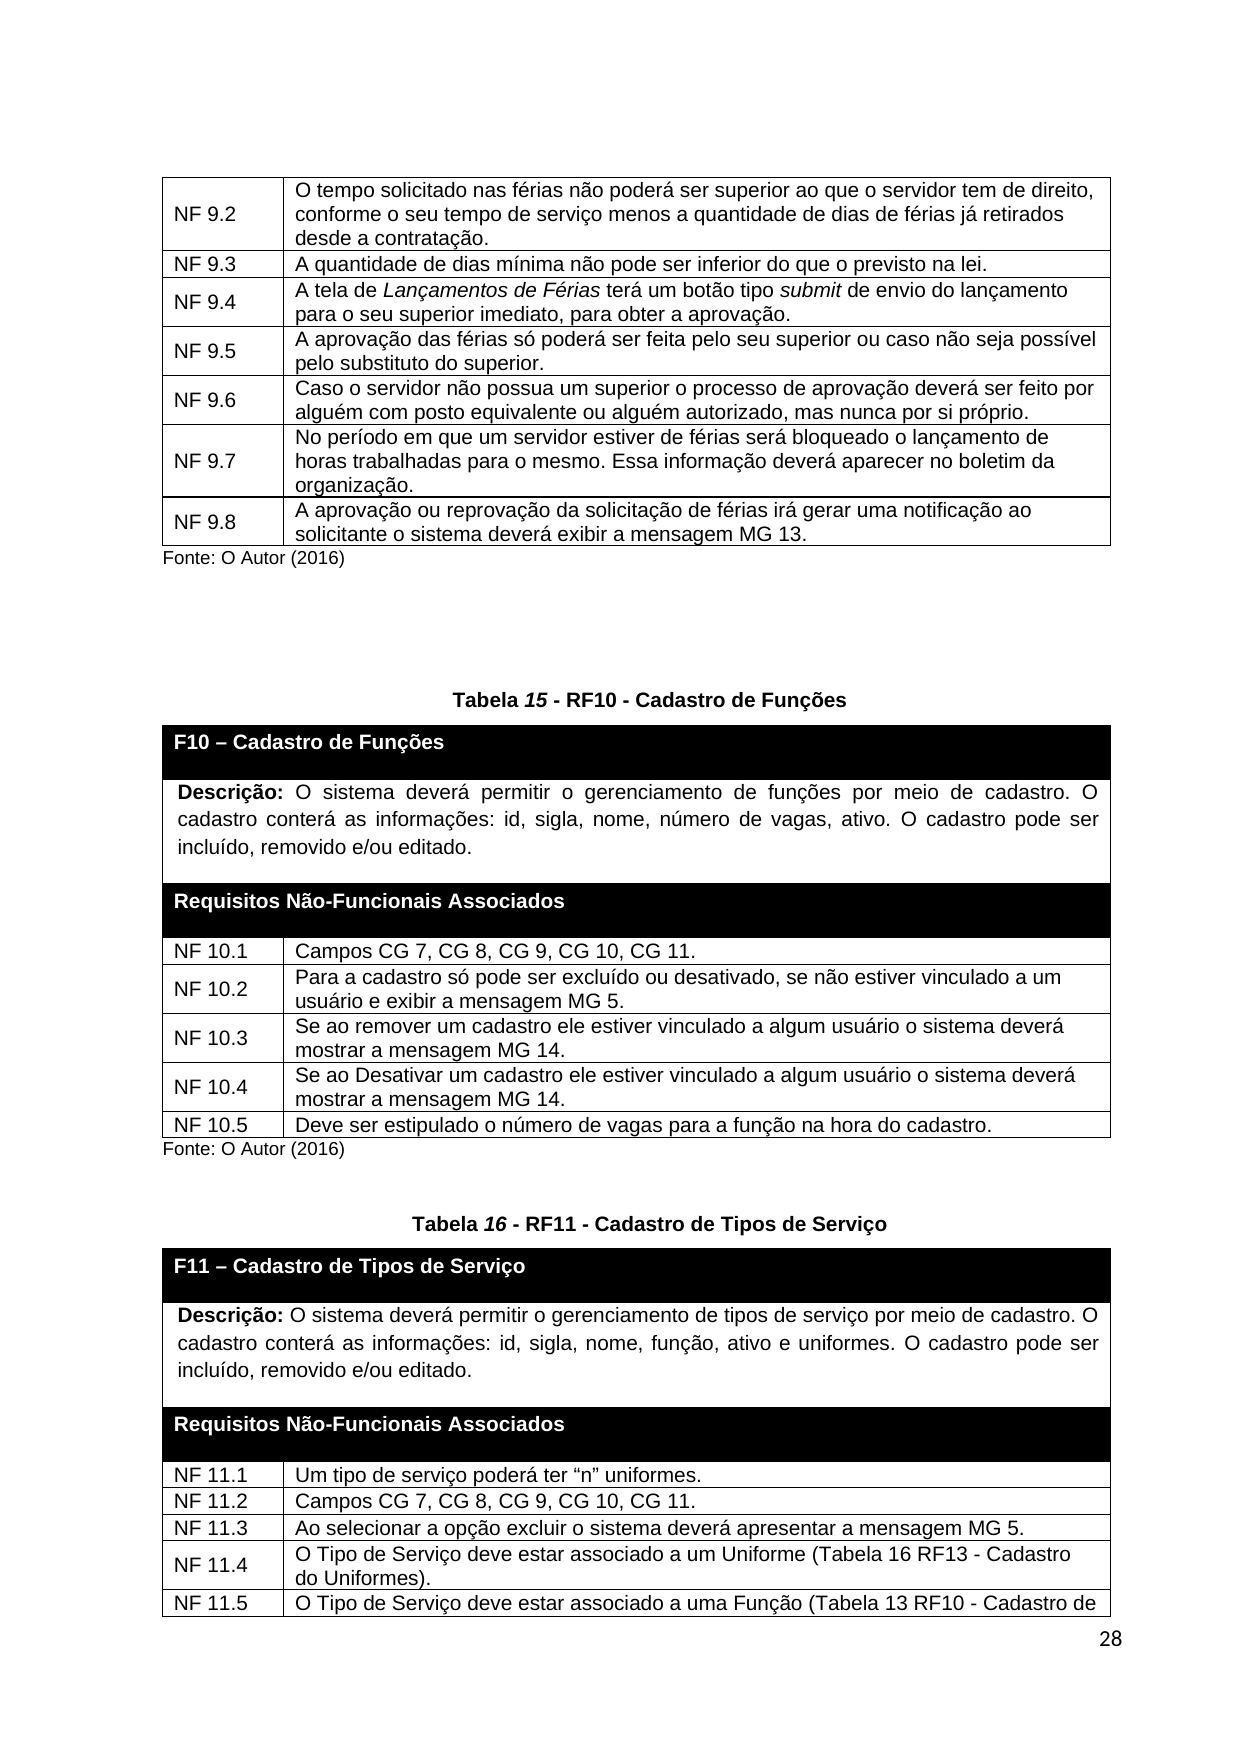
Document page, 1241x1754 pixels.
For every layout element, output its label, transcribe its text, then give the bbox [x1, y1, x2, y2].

table_cell A quantidade de dias mínima não pode ser inferior do que o previsto na lei. [284, 251, 1110, 277]
table_header F10 – Cadastro de Funções [163, 726, 1110, 779]
table_cell Descrição: O sistema deverá permitir o gerenciamento de tipos de serviço por meio de cadastro. O cadastro conterá as informações: id, sigla, nome, função, ativo e uniformes. O cadastro pode ser incluído, removido e/ou editado. [163, 1303, 1110, 1407]
table_cell NF 10.5 [163, 1112, 283, 1137]
text Tabela 15 - RF10 - Cadastro de Funções [177, 688, 1122, 712]
text Fonte: O Autor (2016) [162, 1138, 1157, 1160]
table_cell Se ao Desativar um cadastro ele estiver vinculado a algum usuário o sistema deverá mostrar a mensagem MG 14. [284, 1063, 1110, 1111]
table_cell Para a cadastro só pode ser excluído ou desativado, se não estiver vinculado a um usuário e exibir a mensagem MG 5. [284, 965, 1110, 1013]
text Tabela 16 - RF11 - Cadastro de Tipos de Serviço [177, 1212, 1122, 1236]
table_cell Deve ser estipulado o número de vagas para a função na hora do cadastro. [284, 1112, 1110, 1137]
table_cell NF 11.3 [163, 1515, 283, 1540]
table_cell A aprovação das férias só poderá ser feita pelo seu superior ou caso não seja possível pelo substituto do superior. [284, 327, 1110, 374]
table_cell NF 9.3 [163, 251, 283, 277]
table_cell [284, 1590, 1110, 1616]
table_cell Requisitos Não-Funcionais Associados [163, 884, 1110, 937]
table_cell NF 10.1 [163, 938, 283, 964]
table_header F11 – Cadastro de Tipos de Serviço [163, 1249, 1110, 1302]
table_cell Requisitos Não-Funcionais Associados [163, 1408, 1110, 1461]
table_cell O tempo solicitado nas férias não poderá ser superior ao que o servidor tem de direito, conforme o seu tempo de serviço menos a quantidade de dias de férias já retirados desde a contratação. [284, 178, 1110, 250]
table_cell NF 9.5 [163, 327, 283, 374]
table_cell O Tipo de Serviço deve estar associado a um Uniforme (Tabela 16 RF13 - Cadastro do Uniformes). [284, 1541, 1110, 1589]
table_cell A aprovação ou reprovação da solicitação de férias irá gerar uma notificação ao solicitante o sistema deverá exibir a mensagem MG 13. [284, 498, 1110, 545]
table_cell NF 9.7 [163, 425, 283, 496]
table_cell NF 10.4 [163, 1063, 283, 1111]
table_cell Se ao remover um cadastro ele estiver vinculado a algum usuário o sistema deverá mostrar a mensagem MG 14. [284, 1014, 1110, 1062]
table_cell No período em que um servidor estiver de férias será bloqueado o lançamento de horas trabalhadas para o mesmo. Essa informação deverá aparecer no boletim da organização. [284, 425, 1110, 496]
table_cell Caso o servidor não possua um superior o processo de aprovação deverá ser feito por alguém com posto equivalente ou alguém autorizado, mas nunca por si próprio. [284, 376, 1110, 423]
table_cell Ao selecionar a opção excluir o sistema deverá apresentar a mensagem MG 5. [284, 1515, 1110, 1540]
table_cell NF 9.4 [163, 278, 283, 326]
table_cell NF 11.5 [163, 1590, 283, 1616]
table_cell Descrição: O sistema deverá permitir o gerenciamento de funções por meio de cadastro. O cadastro conterá as informações: id, sigla, nome, número de vagas, ativo. O cadastro pode ser incluído, removido e/ou editado. [163, 780, 1110, 883]
table_cell NF 11.2 [163, 1488, 283, 1514]
table_cell Um tipo de serviço poderá ter “n” uniformes. [284, 1462, 1110, 1487]
table_cell Campos CG 7, CG 8, CG 9, CG 10, CG 11. [284, 1488, 1110, 1514]
table_cell NF 10.2 [163, 965, 283, 1013]
table_cell NF 11.1 [163, 1462, 283, 1487]
table_cell NF 9.8 [163, 498, 283, 545]
table_cell Campos CG 7, CG 8, CG 9, CG 10, CG 11. [284, 938, 1110, 964]
table_cell NF 9.6 [163, 376, 283, 423]
table_cell NF 9.2 [163, 178, 283, 250]
table_cell NF 10.3 [163, 1014, 283, 1062]
table_cell NF 11.4 [163, 1541, 283, 1589]
table_cell A tela de Lançamentos de Férias terá um botão tipo submit de envio do lançamento para o seu superior imediato, para obter a aprovação. [284, 278, 1110, 326]
text Fonte: O Autor (2016) [162, 546, 1157, 568]
